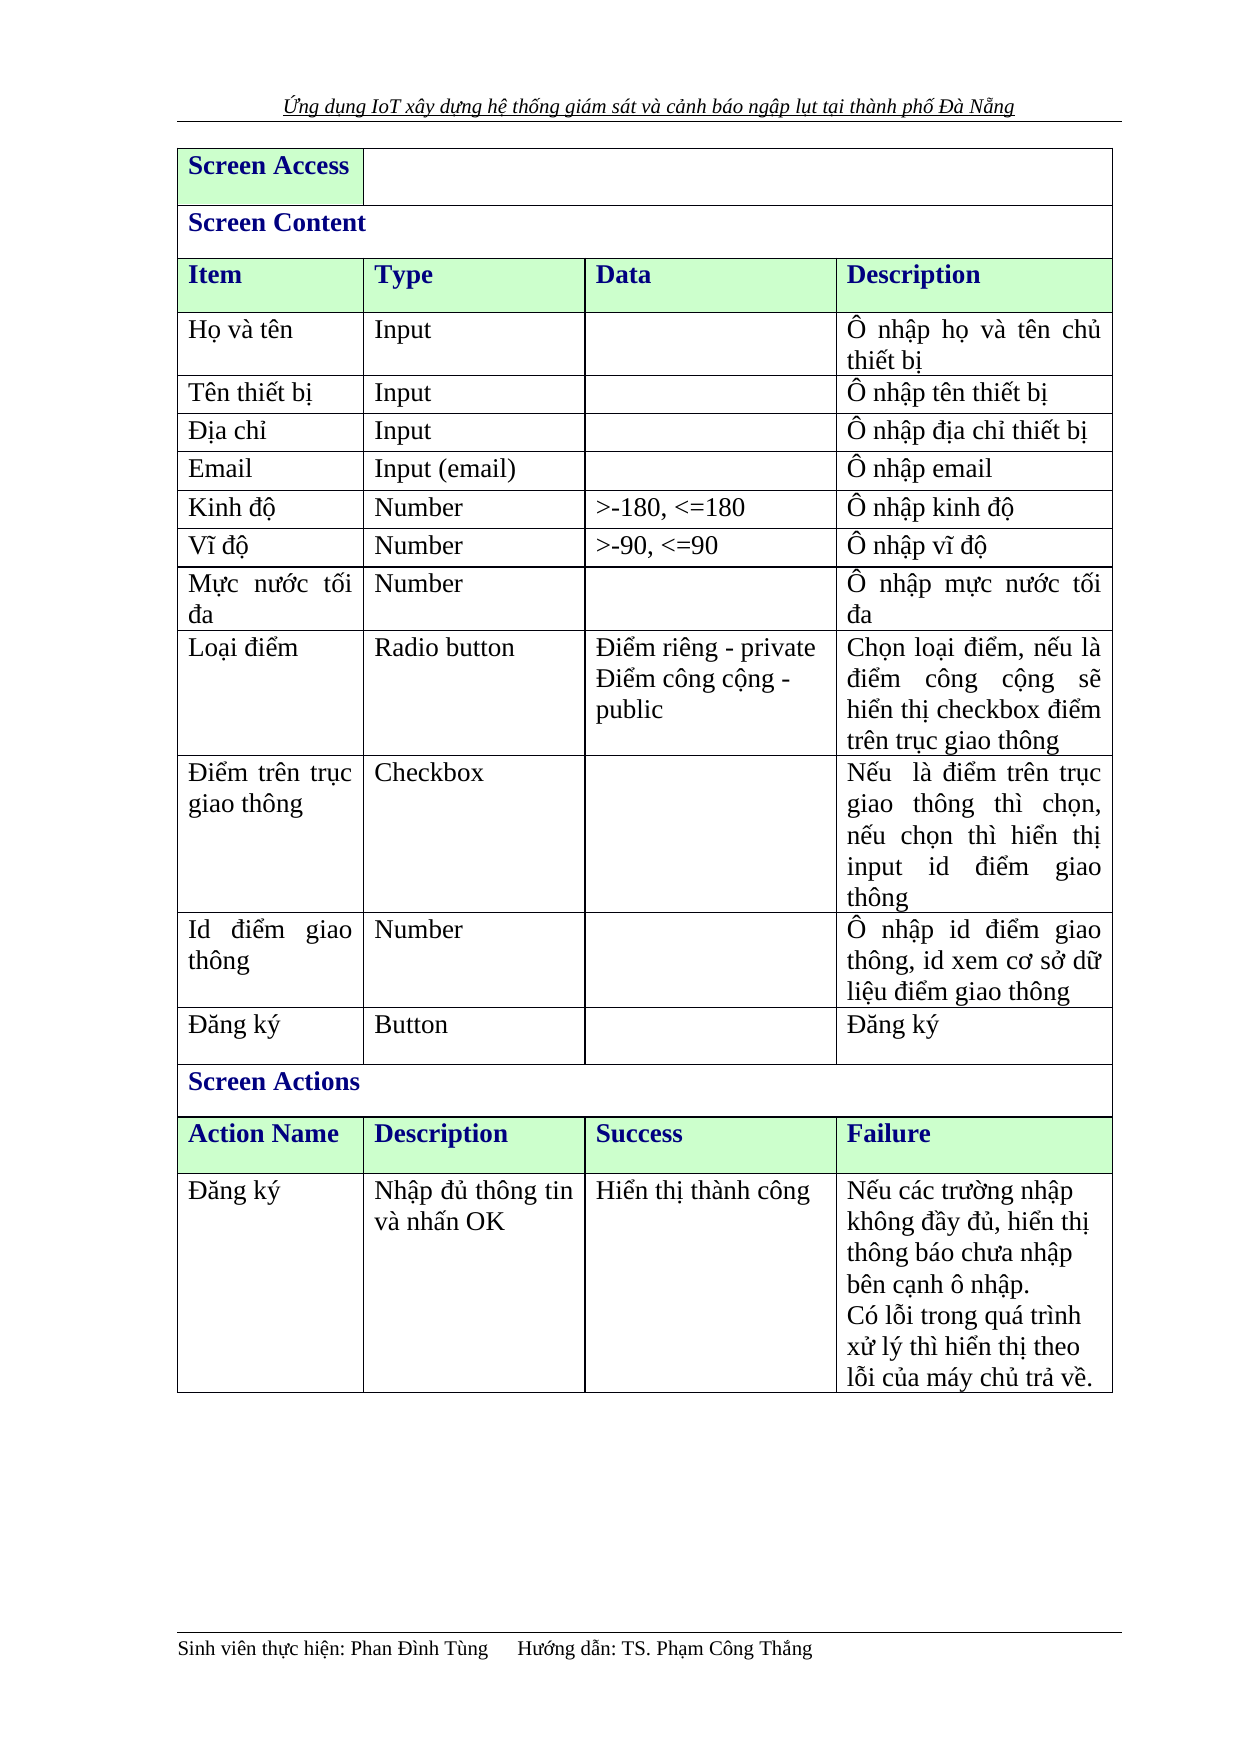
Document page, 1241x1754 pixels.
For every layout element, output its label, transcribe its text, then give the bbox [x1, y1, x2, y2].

table_cell Number [364, 529, 584, 566]
table_cell [586, 1008, 836, 1063]
table_cell Action Name [178, 1118, 363, 1173]
table_cell Screen Access [178, 149, 363, 204]
table_cell [586, 756, 836, 912]
table_cell >-90, <=90 [586, 529, 836, 566]
table_cell Email [178, 452, 363, 489]
table_cell Failure [837, 1118, 1112, 1173]
table_cell Chọn loại điểm, nếu là điểm công cộng sẽ hiển thị checkbox điểm trên trục giao thông [837, 631, 1112, 755]
table_cell Họ và tên [178, 313, 363, 375]
table_cell Input [364, 414, 584, 451]
table_cell Input [364, 313, 584, 375]
table_cell Item [178, 259, 363, 312]
table_cell [586, 913, 836, 1007]
table_cell Nếu các trường nhập không đầy đủ, hiển thị thông báo chưa nhập bên cạnh ô nhập. Có lỗi trong quá trình xử lý thì hiển thị theo lỗi của máy chủ trả về. [837, 1174, 1112, 1392]
table_cell Ô nhập mực nước tối đa [837, 568, 1112, 630]
table_cell Tên thiết bị [178, 376, 363, 413]
table_cell Địa chỉ [178, 414, 363, 451]
table_cell [586, 414, 836, 451]
table_cell Ô nhập kinh độ [837, 491, 1112, 528]
table_cell Id điểm giao thông [178, 913, 363, 1007]
table_cell Vĩ độ [178, 529, 363, 566]
table_cell Screen Content [178, 206, 1112, 257]
table_cell Điểm trên trục giao thông [178, 756, 363, 912]
table_cell Ô nhập id điểm giao thông, id xem cơ sở dữ liệu điểm giao thông [837, 913, 1112, 1007]
table_cell Input (email) [364, 452, 584, 489]
table_cell Number [364, 568, 584, 630]
table_cell Ô nhập email [837, 452, 1112, 489]
table_cell Number [364, 491, 584, 528]
table_cell Number [364, 913, 584, 1007]
table_cell Loại điểm [178, 631, 363, 755]
table_cell Screen Actions [178, 1065, 1112, 1116]
table_cell Kinh độ [178, 491, 363, 528]
table_cell Ô nhập địa chỉ thiết bị [837, 414, 1112, 451]
table_cell Ô nhập tên thiết bị [837, 376, 1112, 413]
table_cell Data [586, 259, 836, 312]
table_cell [586, 568, 836, 630]
table_cell Đăng ký [178, 1008, 363, 1063]
table_cell Hiển thị thành công [586, 1174, 836, 1392]
table_cell Ô nhập họ và tên chủ thiết bị [837, 313, 1112, 375]
table_cell Radio button [364, 631, 584, 755]
table_cell Description [837, 259, 1112, 312]
table_cell Checkbox [364, 756, 584, 912]
table_cell Button [364, 1008, 584, 1063]
table_cell Nhập đủ thông tin và nhấn OK [364, 1174, 584, 1392]
table_cell [586, 452, 836, 489]
table_cell [586, 376, 836, 413]
table_cell >-180, <=180 [586, 491, 836, 528]
table_cell Description [364, 1118, 584, 1173]
table_cell Đăng ký [178, 1174, 363, 1392]
table_cell Đăng ký [837, 1008, 1112, 1063]
table_cell Nếu là điểm trên trục giao thông thì chọn, nếu chọn thì hiển thị input id điểm giao thông [837, 756, 1112, 912]
table_cell [364, 149, 1112, 204]
table_cell Mực nước tối đa [178, 568, 363, 630]
table_cell Type [364, 259, 584, 312]
table_cell Điểm riêng - private Điểm công cộng - public [586, 631, 836, 755]
table_cell Input [364, 376, 584, 413]
table_cell [586, 313, 836, 375]
table_cell Success [586, 1118, 836, 1173]
table_cell Ô nhập vĩ độ [837, 529, 1112, 566]
